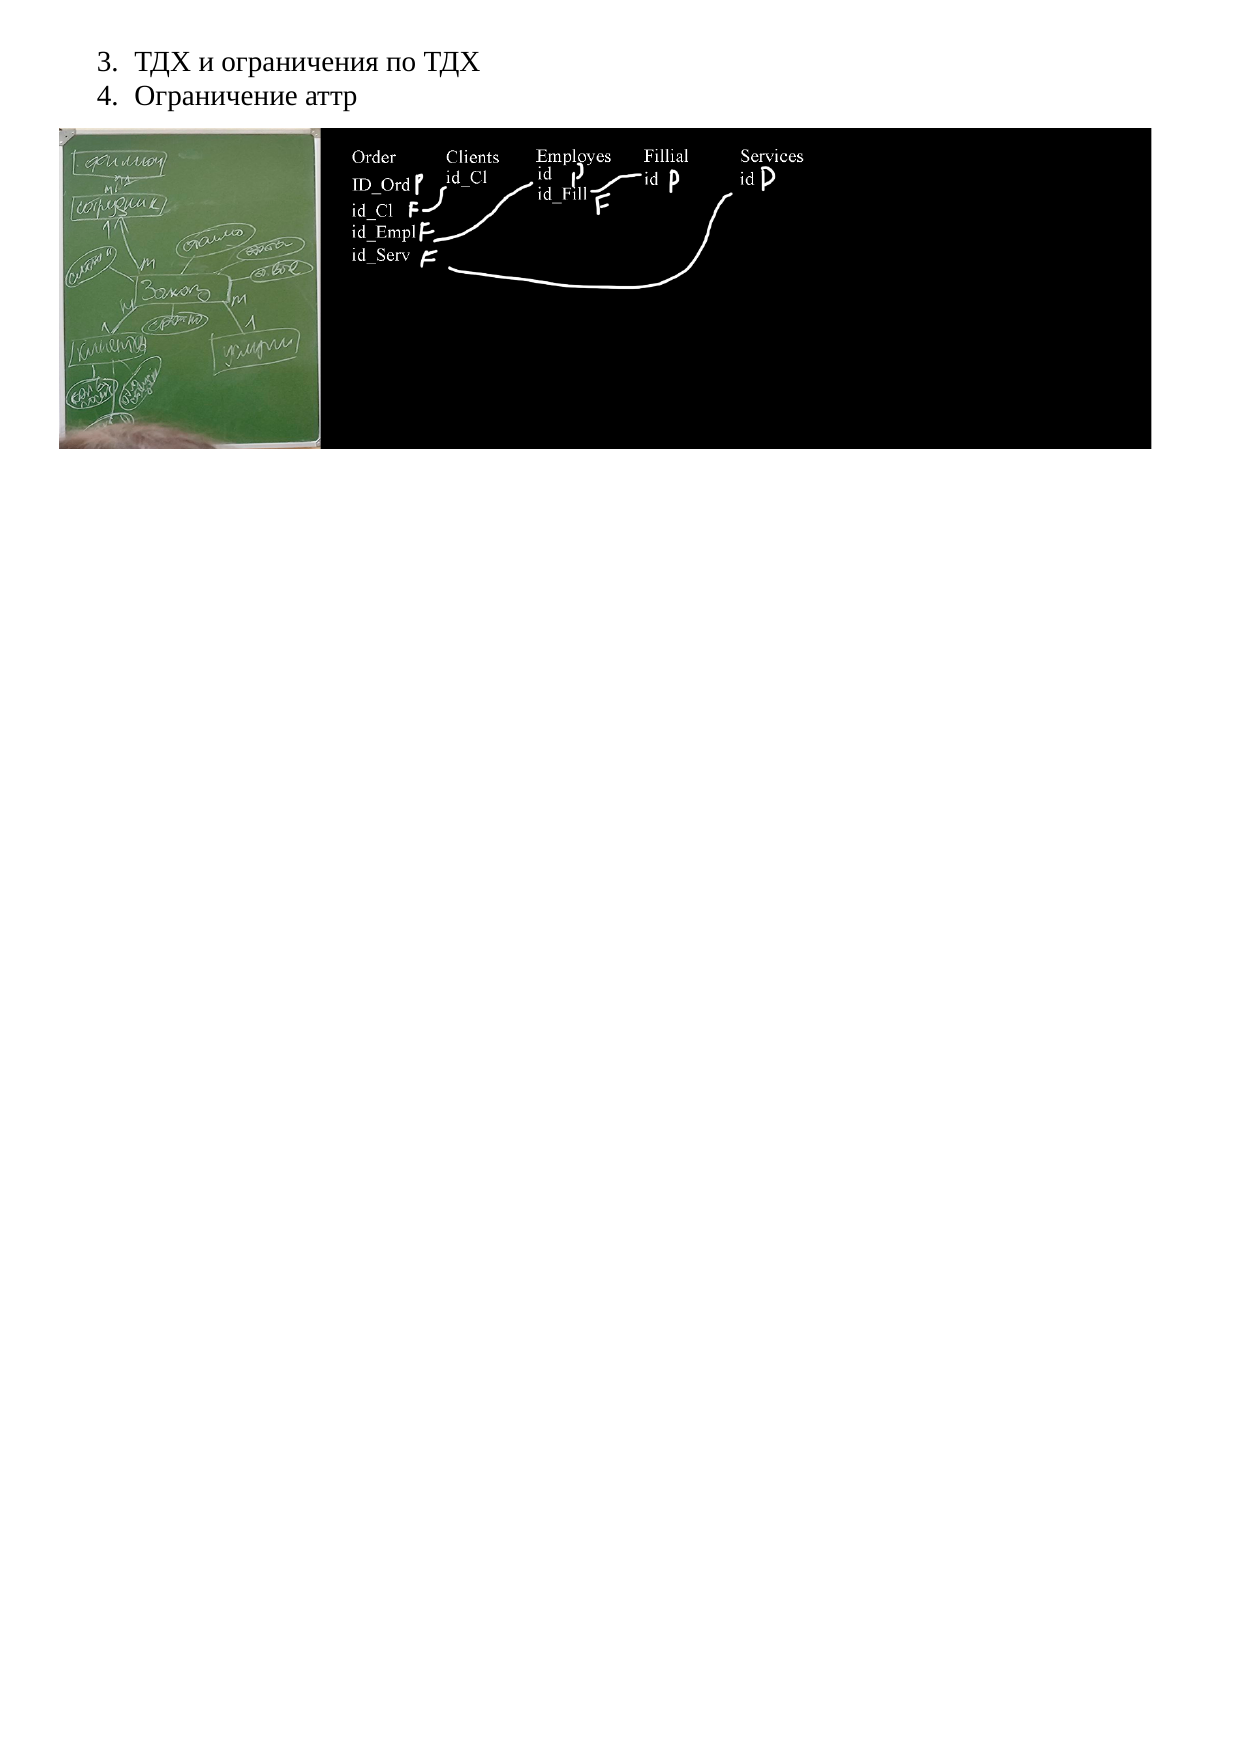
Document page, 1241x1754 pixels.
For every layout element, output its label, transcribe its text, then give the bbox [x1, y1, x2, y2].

picture [59, 128, 1152, 449]
list ТДХ и ограничения по ТДХ [97, 44, 1152, 78]
list Ограничение аттр [97, 78, 1152, 111]
